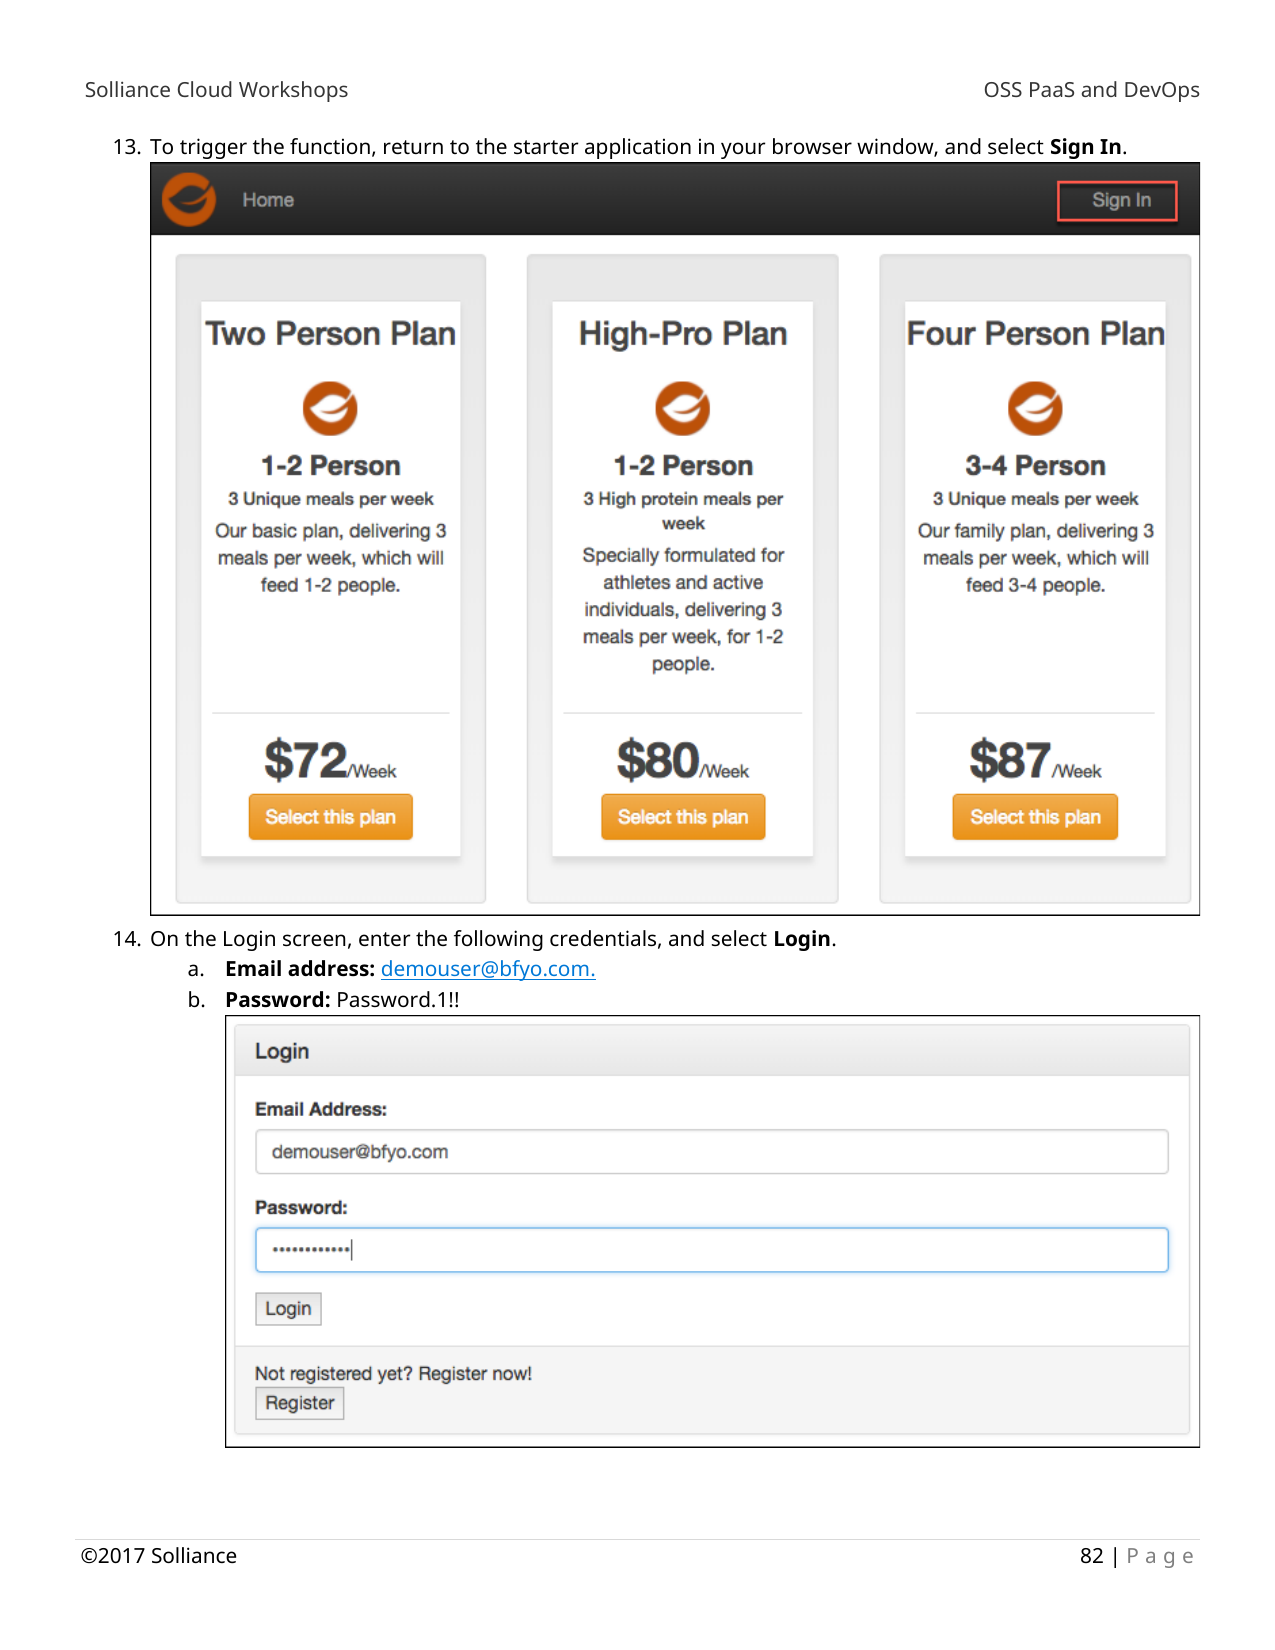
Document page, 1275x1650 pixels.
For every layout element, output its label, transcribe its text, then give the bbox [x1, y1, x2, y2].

picture [150, 162, 1200, 916]
picture [225, 1015, 1200, 1448]
list Email address: demouser@bfyo.com. [187, 954, 1200, 983]
list On the Login screen, enter the following credentials, and select Login. [112, 924, 1200, 952]
